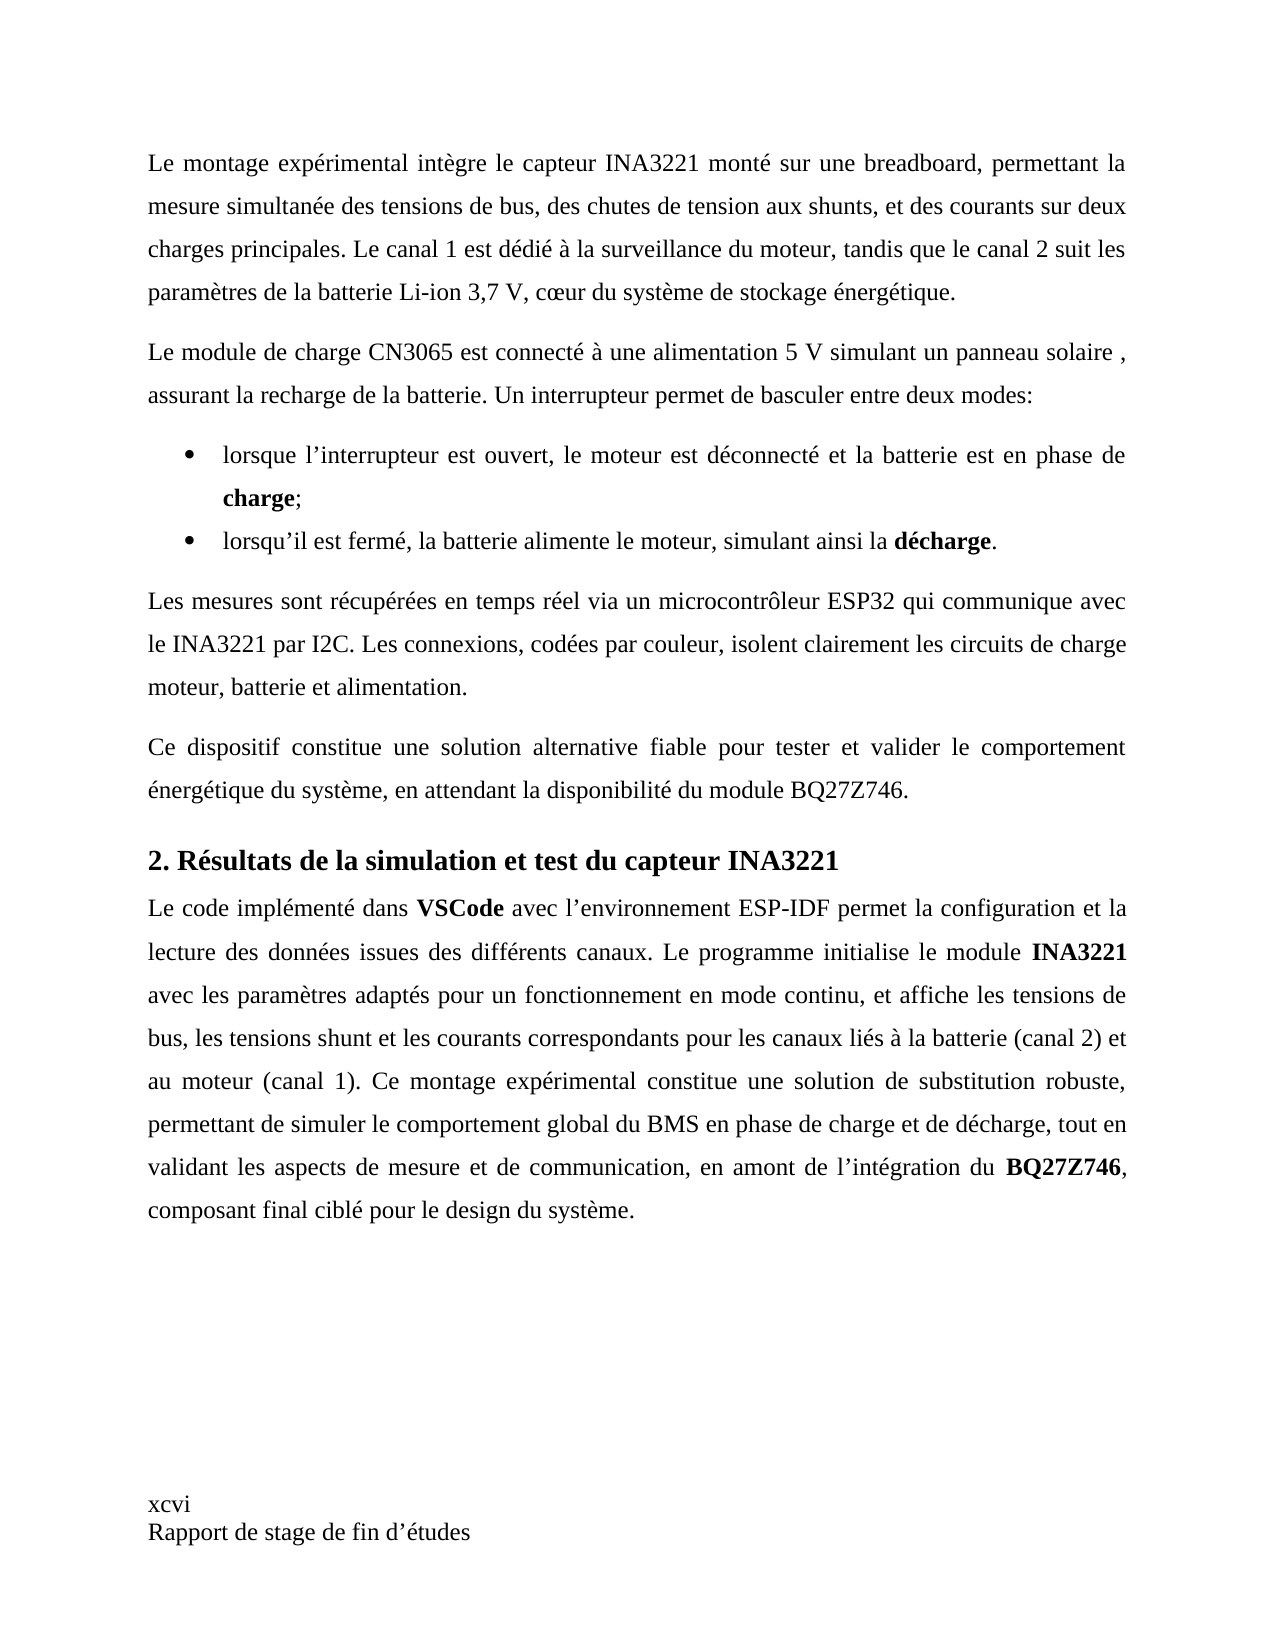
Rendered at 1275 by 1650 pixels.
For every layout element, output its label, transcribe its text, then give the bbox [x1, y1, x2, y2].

text Ce dispositif constitue une solution alternative fiable pour tester et valider le comportement énergétique du système, en attendant la disponibilité du module BQ27Z746. [148, 732, 1127, 804]
text Le module de charge CN3065 est connecté à une alimentation 5 V simulant un panneau solaire , assurant la recharge de la batterie. Un interrupteur permet de basculer entre deux modes: [148, 337, 1127, 409]
text Les mesures sont récupérées en temps réel via un microcontrôleur ESP32 qui communique avec le INA3221 par I2C. Les connexions, codées par couleur, isolent clairement les circuits de charge moteur, batterie et alimentation. [148, 586, 1127, 701]
list lorsque l’interrupteur est ouvert, le moteur est déconnecté et la batterie est en phase de charge; [185, 440, 1127, 512]
text 2. Résultats de la simulation et test du capteur INA3221 [148, 843, 1127, 877]
text Le montage expérimental intègre le capteur INA3221 monté sur une breadboard, permettant la mesure simultanée des tensions de bus, des chutes de tension aux shunts, et des courants sur deux charges principales. Le canal 1 est dédié à la surveillance du moteur, tandis que le canal 2 suit les paramètres de la batterie Li-ion 3,7 V, cœur du système de stockage énergétique. [148, 148, 1127, 306]
text Le code implémenté dans VSCode avec l’environnement ESP-IDF permet la configuration et la lecture des données issues des différents canaux. Le programme initialise le module INA3221 avec les paramètres adaptés pour un fonctionnement en mode continu, et affiche les tensions de bus, les tensions shunt et les courants correspondants pour les canaux liés à la batterie (canal 2) et au moteur (canal 1). Ce montage expérimental constitue une solution de substitution robuste, permettant de simuler le comportement global du BMS en phase de charge et de décharge, tout en validant les aspects de mesure et de communication, en amont de l’intégration du BQ27Z746, composant final ciblé pour le design du système. [148, 893, 1127, 1224]
list lorsqu’il est fermé, la batterie alimente le moteur, simulant ainsi la décharge. [185, 526, 1127, 555]
